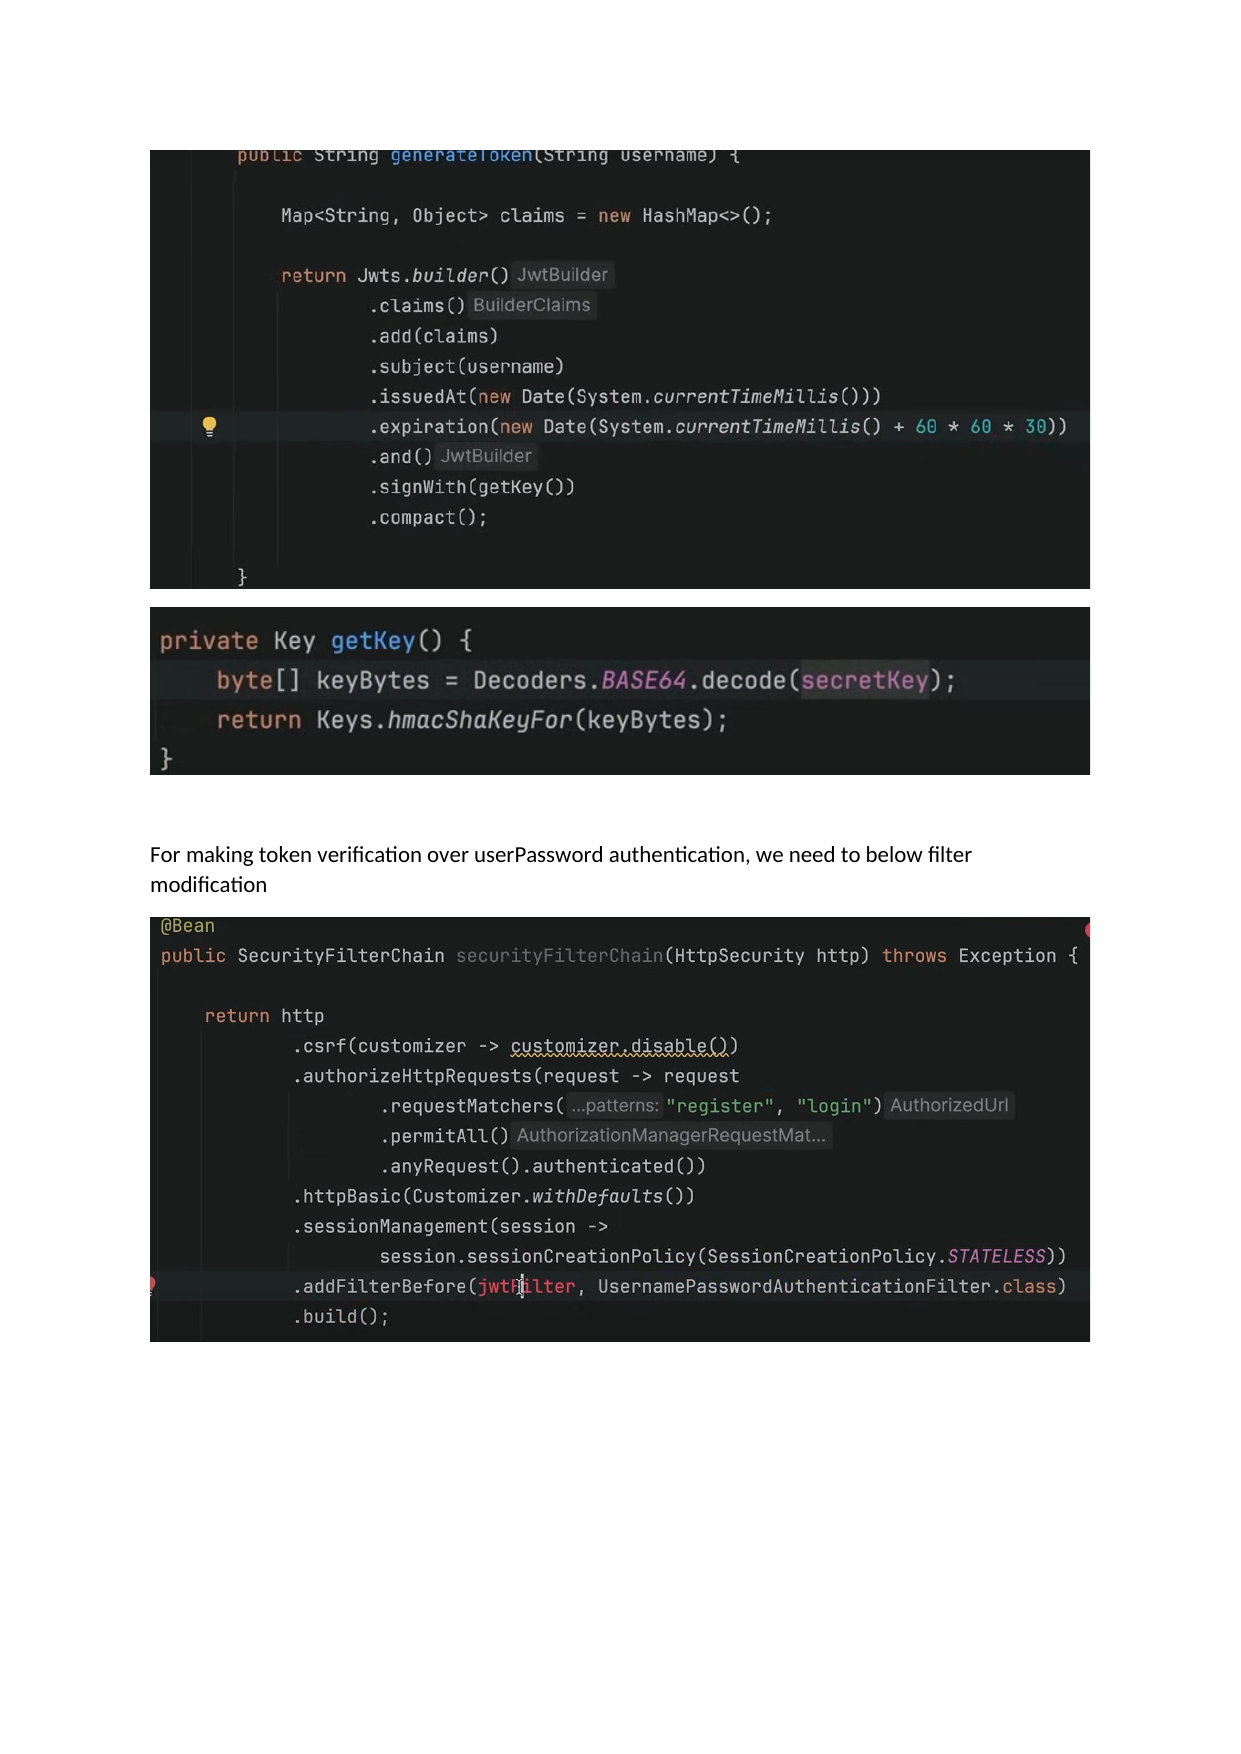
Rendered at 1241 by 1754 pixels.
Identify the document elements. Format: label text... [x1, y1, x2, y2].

picture [150, 150, 1091, 589]
text For making token verification over userPassword authentication, we need to below filter modification [150, 840, 1090, 898]
picture [150, 917, 1091, 1342]
picture [150, 607, 1091, 775]
